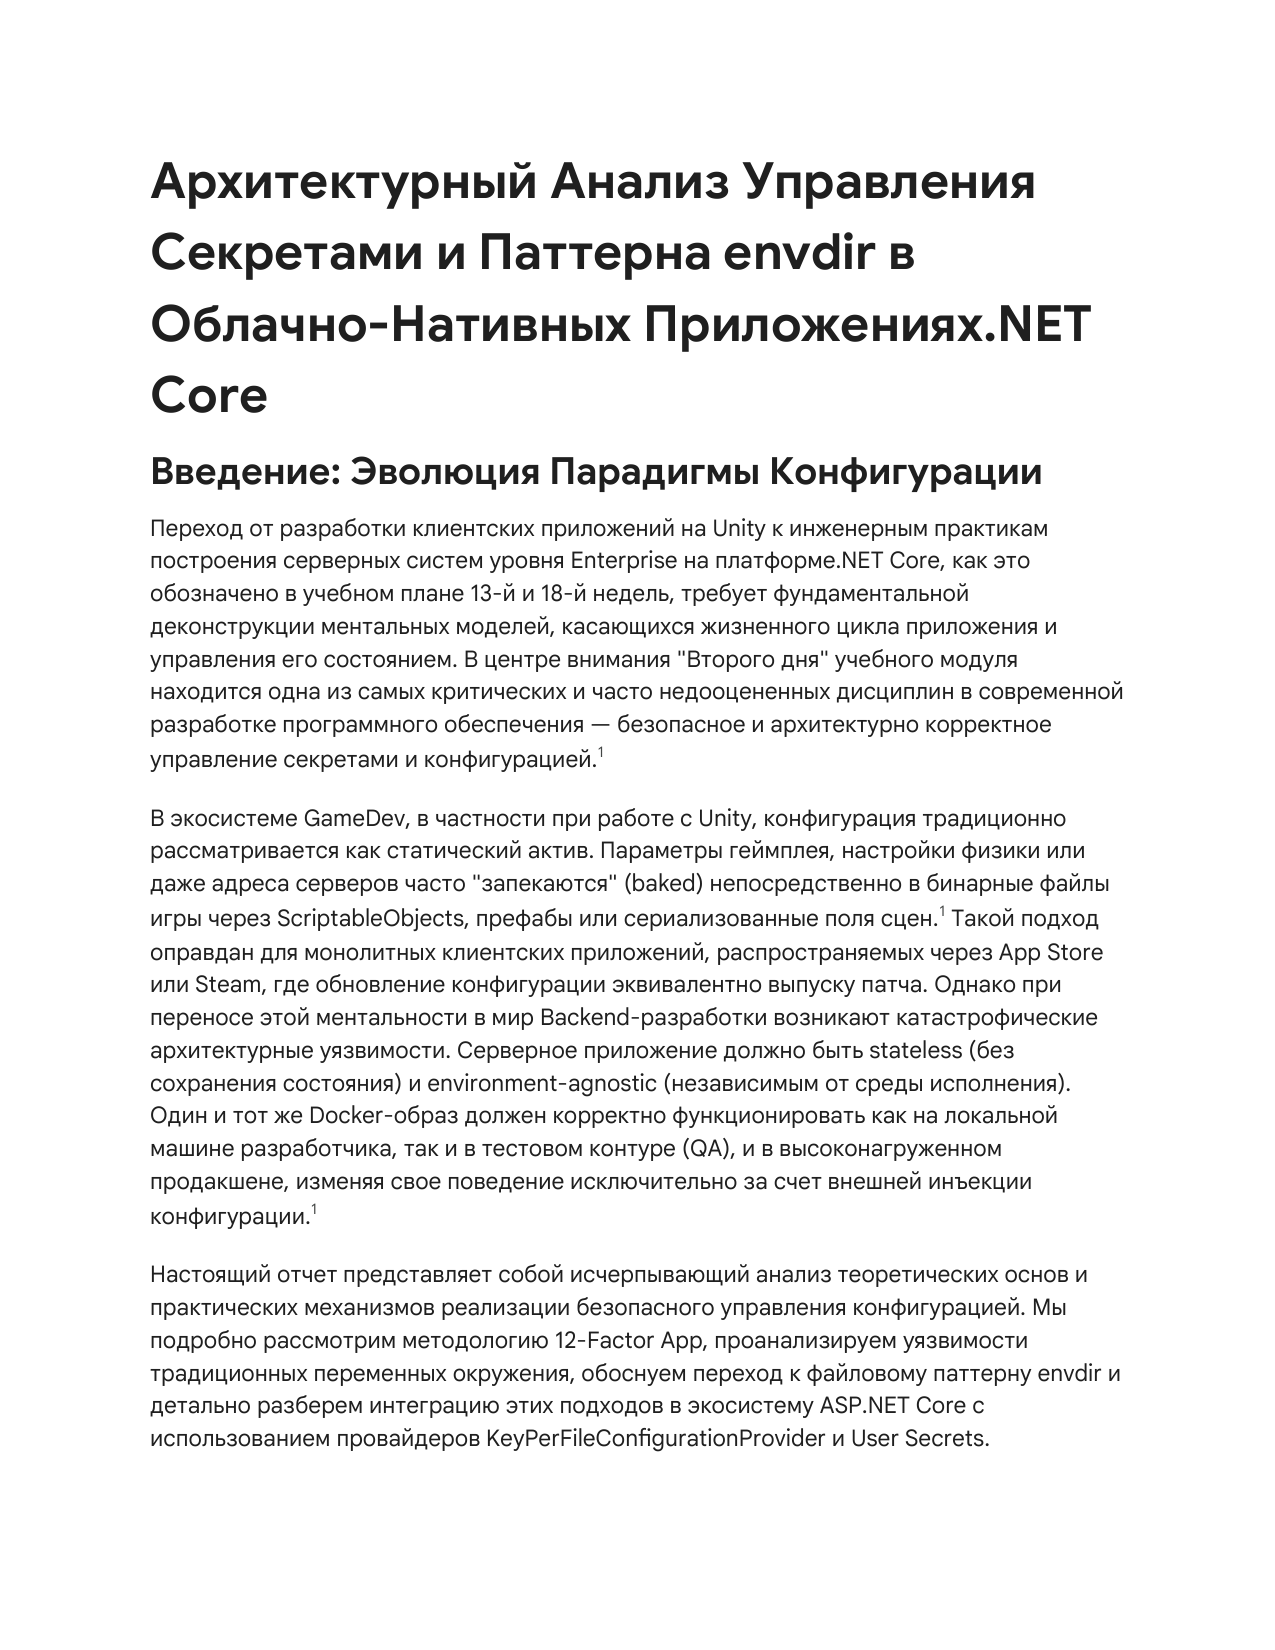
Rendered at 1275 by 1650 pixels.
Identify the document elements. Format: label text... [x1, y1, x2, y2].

text Настоящий отчет представляет собой исчерпывающий анализ теоретических основ и практических механизмов реализации безопасного управления конфигурацией. Мы подробно рассмотрим методологию 12-Factor App, проанализируем уязвимости традиционных переменных окружения, обоснуем переход к файловому паттерну envdir и детально разберем интеграцию этих подходов в экосистему ASP.NET Core с использованием провайдеров KeyPerFileConfigurationProvider и User Secrets. [150, 1261, 1125, 1453]
subtitle Архитектурный Анализ Управления Секретами и Паттерна envdir в Облачно-Нативных Приложениях.NET Core [150, 150, 1125, 427]
text Переход от разработки клиентских приложений на Unity к инженерным практикам построения серверных систем уровня Enterprise на платформе.NET Core, как это обозначено в учебном плане 13-й и 18-й недель, требует фундаментальной деконструкции ментальных моделей, касающихся жизненного цикла приложения и управления его состоянием. В центре внимания "Второго дня" учебного модуля находится одна из самых критических и часто недооцененных дисциплин в современной разработке программного обеспечения — безопасное и архитектурно корректное управление секретами и конфигурацией.1 [150, 514, 1125, 775]
subtitle Введение: Эволюция Парадигмы Конфигурации [150, 448, 1125, 495]
text В экосистеме GameDev, в частности при работе с Unity, конфигурация традиционно рассматривается как статический актив. Параметры геймплея, настройки физики или даже адреса серверов часто "запекаются" (baked) непосредственно в бинарные файлы игры через ScriptableObjects, префабы или сериализованные поля сцен.1 Такой подход оправдан для монолитных клиентских приложений, распространяемых через App Store или Steam, где обновление конфигурации эквивалентно выпуску патча. Однако при переносе этой ментальности в мир Backend-разработки возникают катастрофические архитектурные уязвимости. Серверное приложение должно быть stateless (без сохранения состояния) и environment-agnostic (независимым от среды исполнения). Один и тот же Docker-образ должен корректно функционировать как на локальной машине разработчика, так и в тестовом контуре (QA), и в высоконагруженном продакшене, изменяя свое поведение исключительно за счет внешней инъекции конфигурации.1 [150, 804, 1125, 1231]
